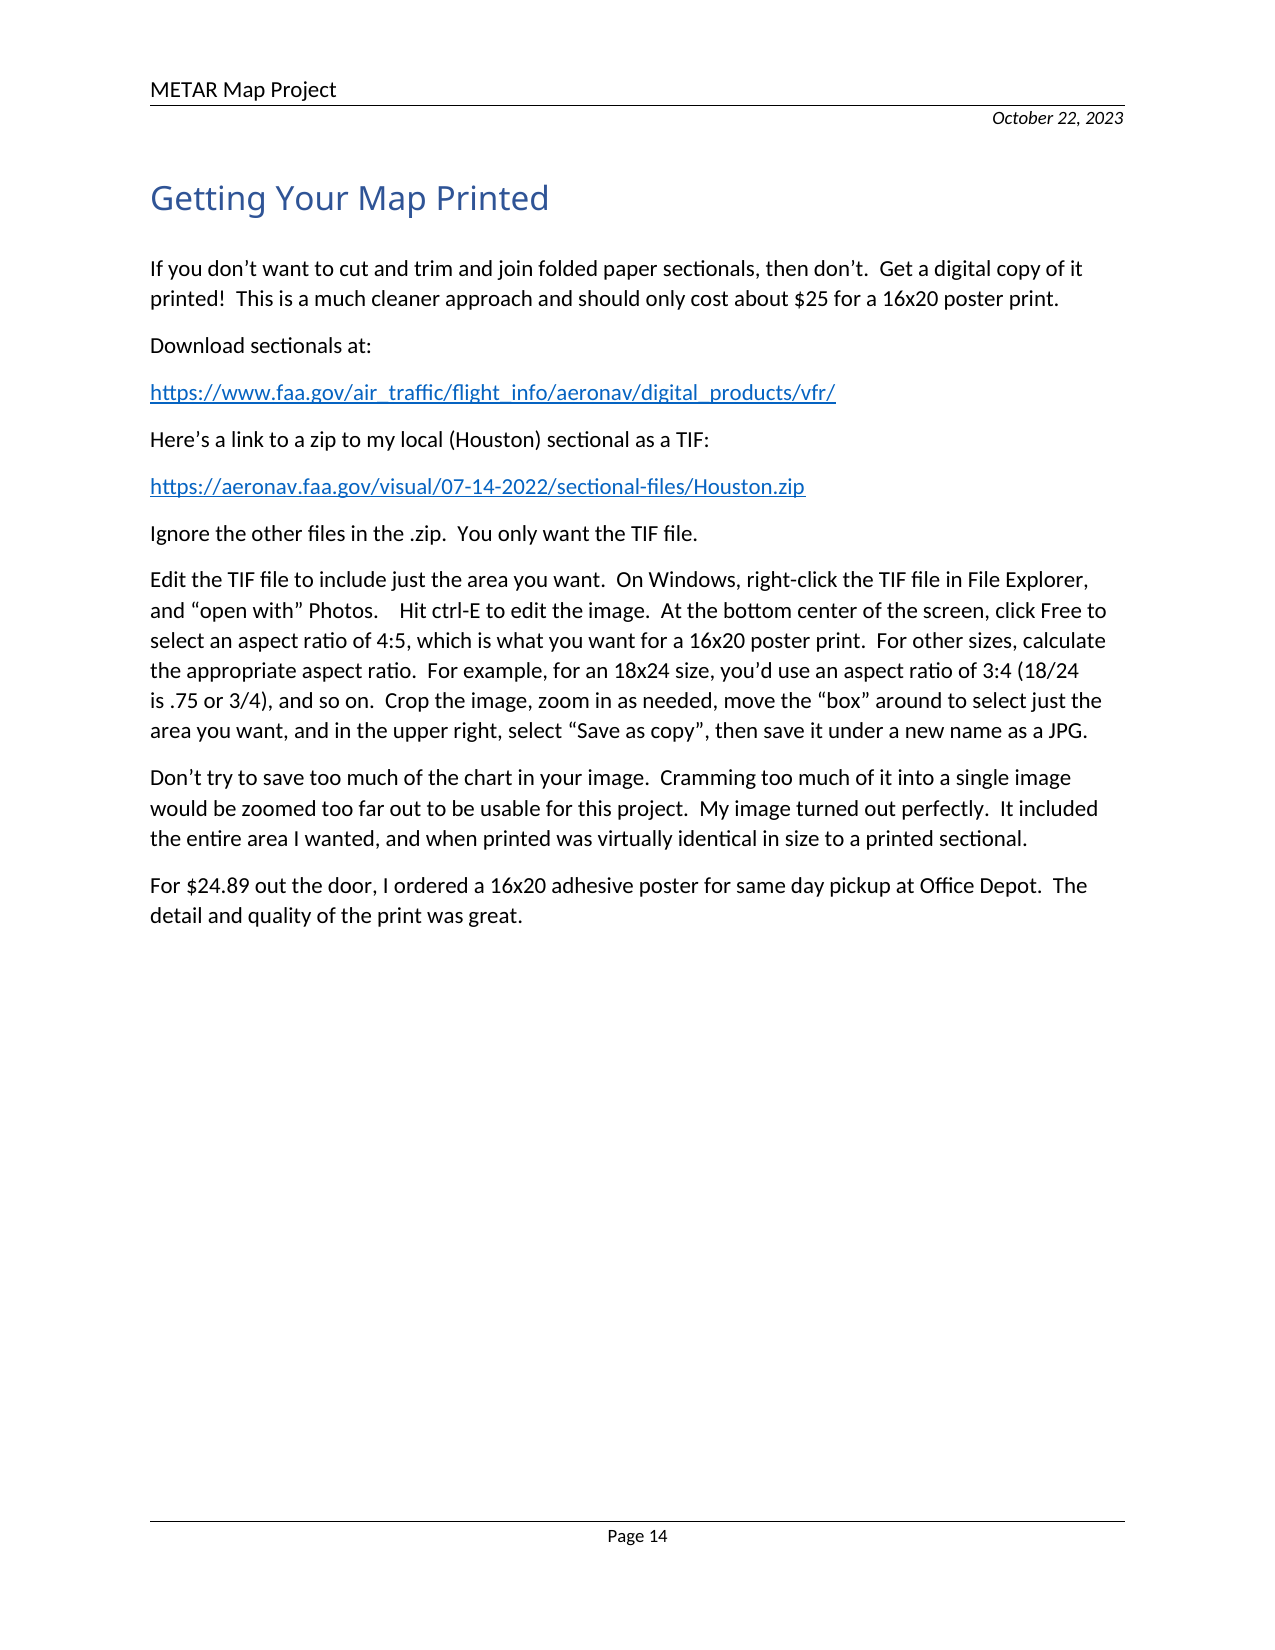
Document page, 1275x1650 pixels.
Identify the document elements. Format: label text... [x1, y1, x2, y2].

text For $24.89 out the door, I ordered a 16x20 adhesive poster for same day pickup at Office Depot. The detail and quality of the print was great. [150, 871, 1125, 929]
text Download sectionals at: [150, 331, 1125, 359]
text Don’t try to save too much of the chart in your image. Cramming too much of it into a single image would be zoomed too far out to be usable for this project. My image turned out perfectly. It included the entire area I wanted, and when printed was virtually identical in size to a printed sectional. [150, 763, 1125, 852]
text If you don’t want to cut and trim and join folded paper sectionals, then don’t. Get a digital copy of it printed! This is a much cleaner approach and should only cost about $25 for a 16x20 poster print. [150, 254, 1125, 312]
text Here’s a link to a zip to my local (Houston) sectional as a TIF: [150, 425, 1125, 453]
text https://aeronav.faa.gov/visual/07-14-2022/sectional-files/Houston.zip [150, 472, 1125, 500]
subtitle Getting Your Map Printed [150, 175, 1125, 220]
text Edit the TIF file to include just the area you want. On Windows, right-click the TIF file in File Explorer, and “open with” Photos. Hit ctrl-E to edit the image. At the bottom center of the screen, click Free to select an aspect ratio of 4:5, which is what you want for a 16x20 poster print. For other sizes, calculate the appropriate aspect ratio. For example, for an 18x24 size, you’d use an aspect ratio of 3:4 (18/24 is .75 or 3/4), and so on. Crop the image, zoom in as needed, move the “box” around to select just the area you want, and in the upper right, select “Save as copy”, then save it under a new name as a JPG. [150, 566, 1125, 745]
text Ignore the other files in the .zip. You only want the TIF file. [150, 519, 1125, 547]
text https://www.faa.gov/air_traffic/flight_info/aeronav/digital_products/vfr/ [150, 378, 1125, 406]
